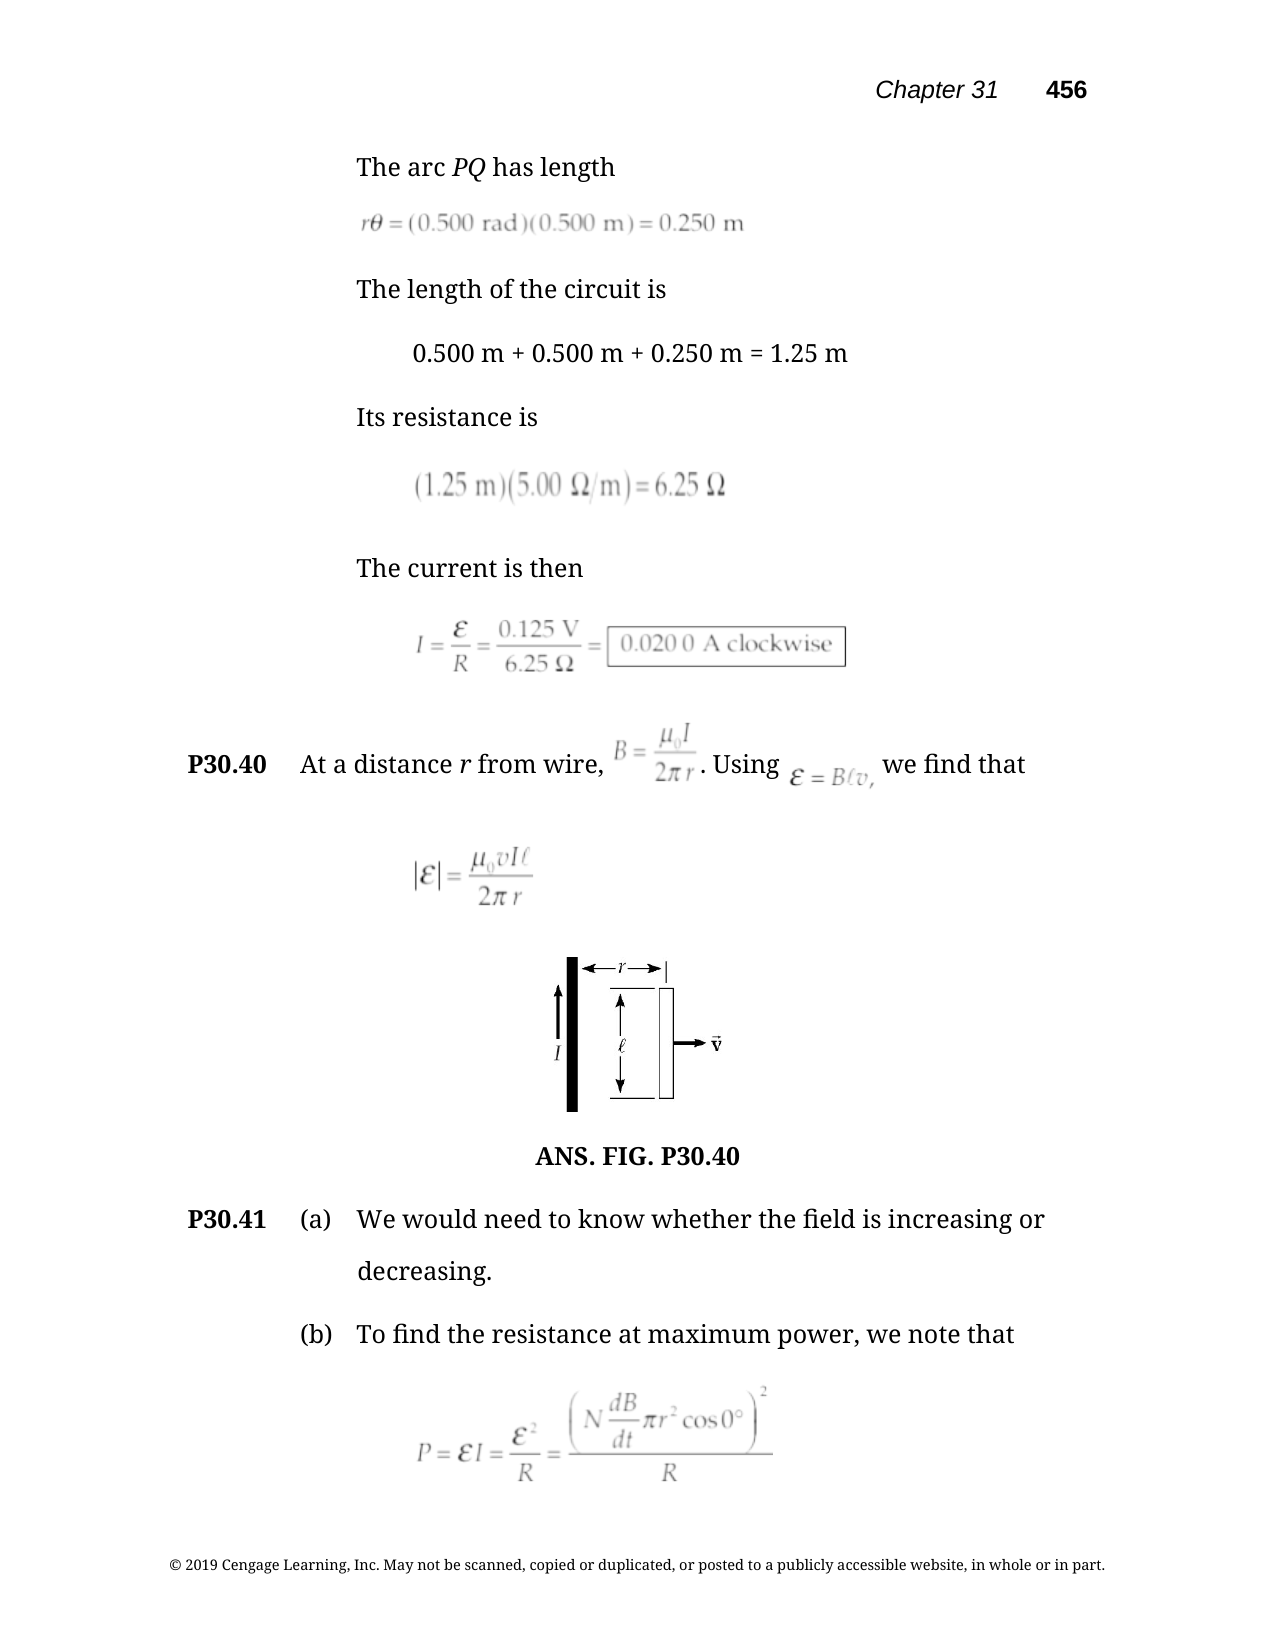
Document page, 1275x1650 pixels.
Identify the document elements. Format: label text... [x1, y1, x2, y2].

text The current is then [187, 551, 1087, 585]
text ANS. FIG. P30.40 [187, 1139, 1087, 1173]
text P30.41 (a) We would need to know whether the field is increasing or decreasing. [187, 1202, 1087, 1287]
text The arc PQ has length [187, 150, 1087, 184]
text (b) To find the resistance at maximum power, we note that [187, 1317, 1087, 1351]
text 0.500 m + 0.500 m + 0.250 m = 1.25 m [187, 336, 1087, 370]
text Its resistance is [187, 399, 1087, 433]
text The length of the circuit is [187, 272, 1087, 306]
picture [553, 957, 722, 1112]
text P30.40 At a distance r from wire, . Using we find that [187, 717, 1087, 811]
